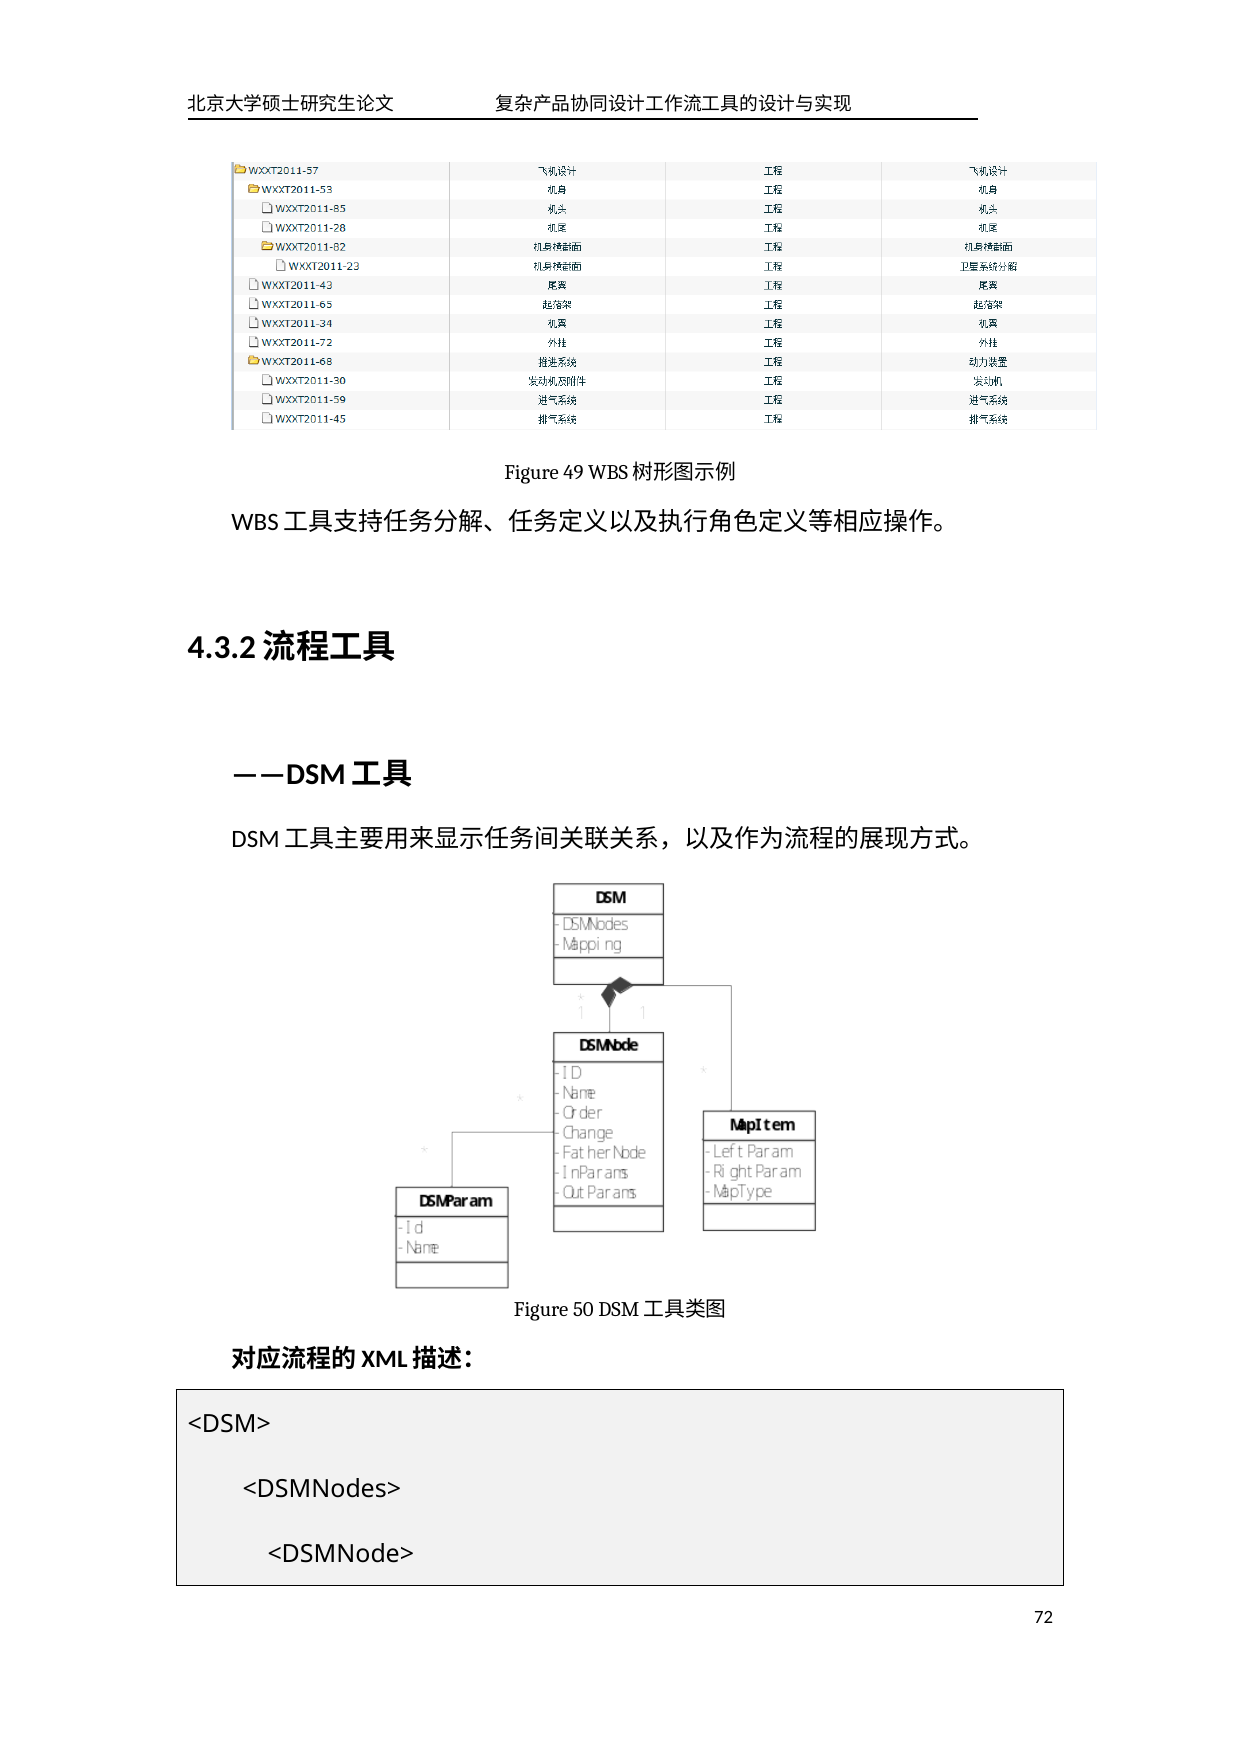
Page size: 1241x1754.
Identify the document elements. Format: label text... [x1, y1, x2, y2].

subtitle 流程工具 [187, 612, 1053, 677]
picture [231, 162, 1097, 430]
text Figure 49 WBS树形图示例 [187, 454, 1053, 487]
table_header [177, 1390, 1063, 1585]
text Figure 50 DSM工具类图 [187, 1291, 1053, 1324]
text WBS工具支持任务分解、任务定义以及执行角色定义等相应操作。 [187, 487, 1053, 552]
text 对应流程的XML描述： [187, 1324, 1053, 1389]
text ——DSM工具 [187, 739, 1053, 804]
text DSM工具主要用来显示任务间关联关系，以及作为流程的展现方式。 [187, 804, 1053, 869]
